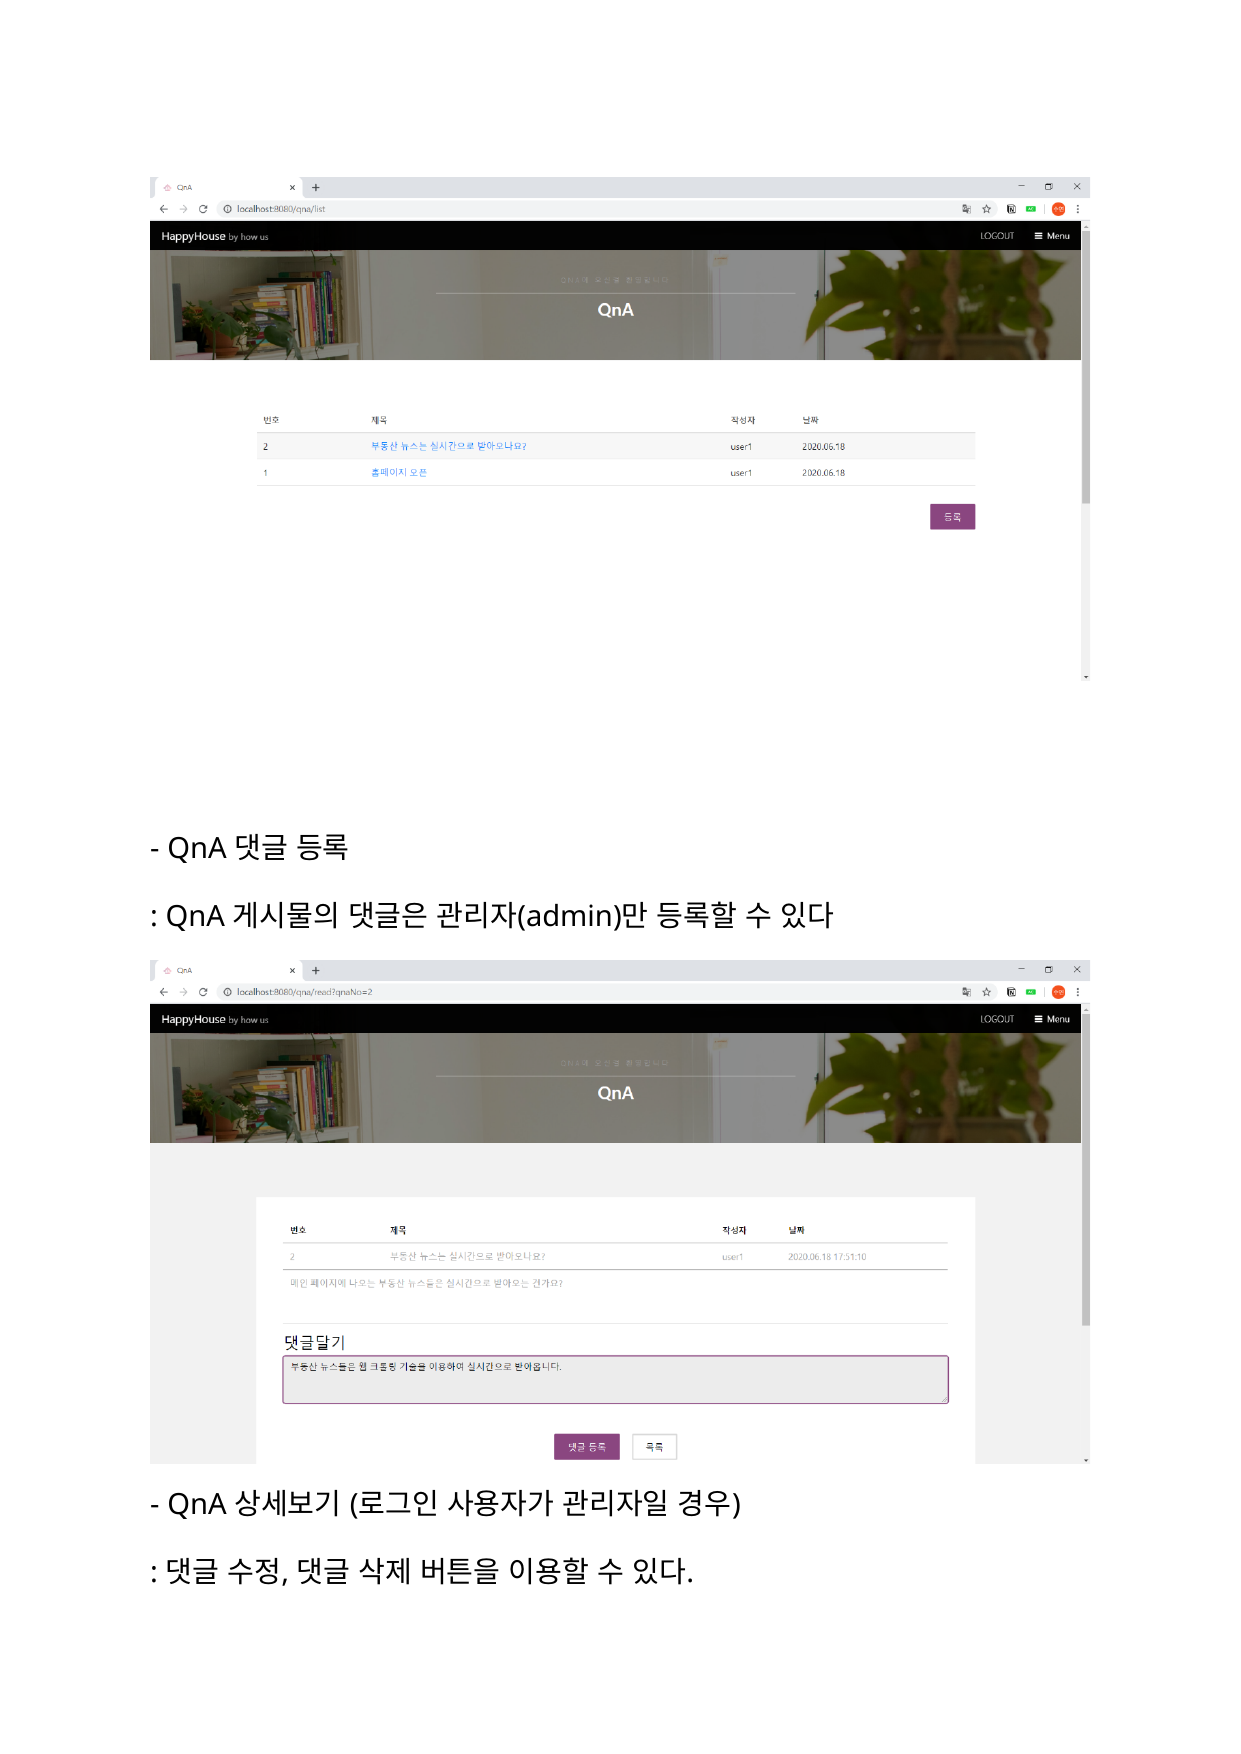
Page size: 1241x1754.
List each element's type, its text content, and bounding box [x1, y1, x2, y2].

list QnA 상세보기 (로그인 사용자가 관리자일 경우) [150, 1481, 1090, 1523]
list QnA 댓글 등록 [150, 825, 1090, 867]
picture [150, 960, 1091, 1464]
list : 댓글 수정, 댓글 삭제 버튼을 이용할 수 있다. [150, 1548, 1090, 1591]
picture [150, 177, 1091, 681]
list : QnA 게시물의 댓글은 관리자(admin)만 등록할 수 있다 [150, 893, 1090, 935]
